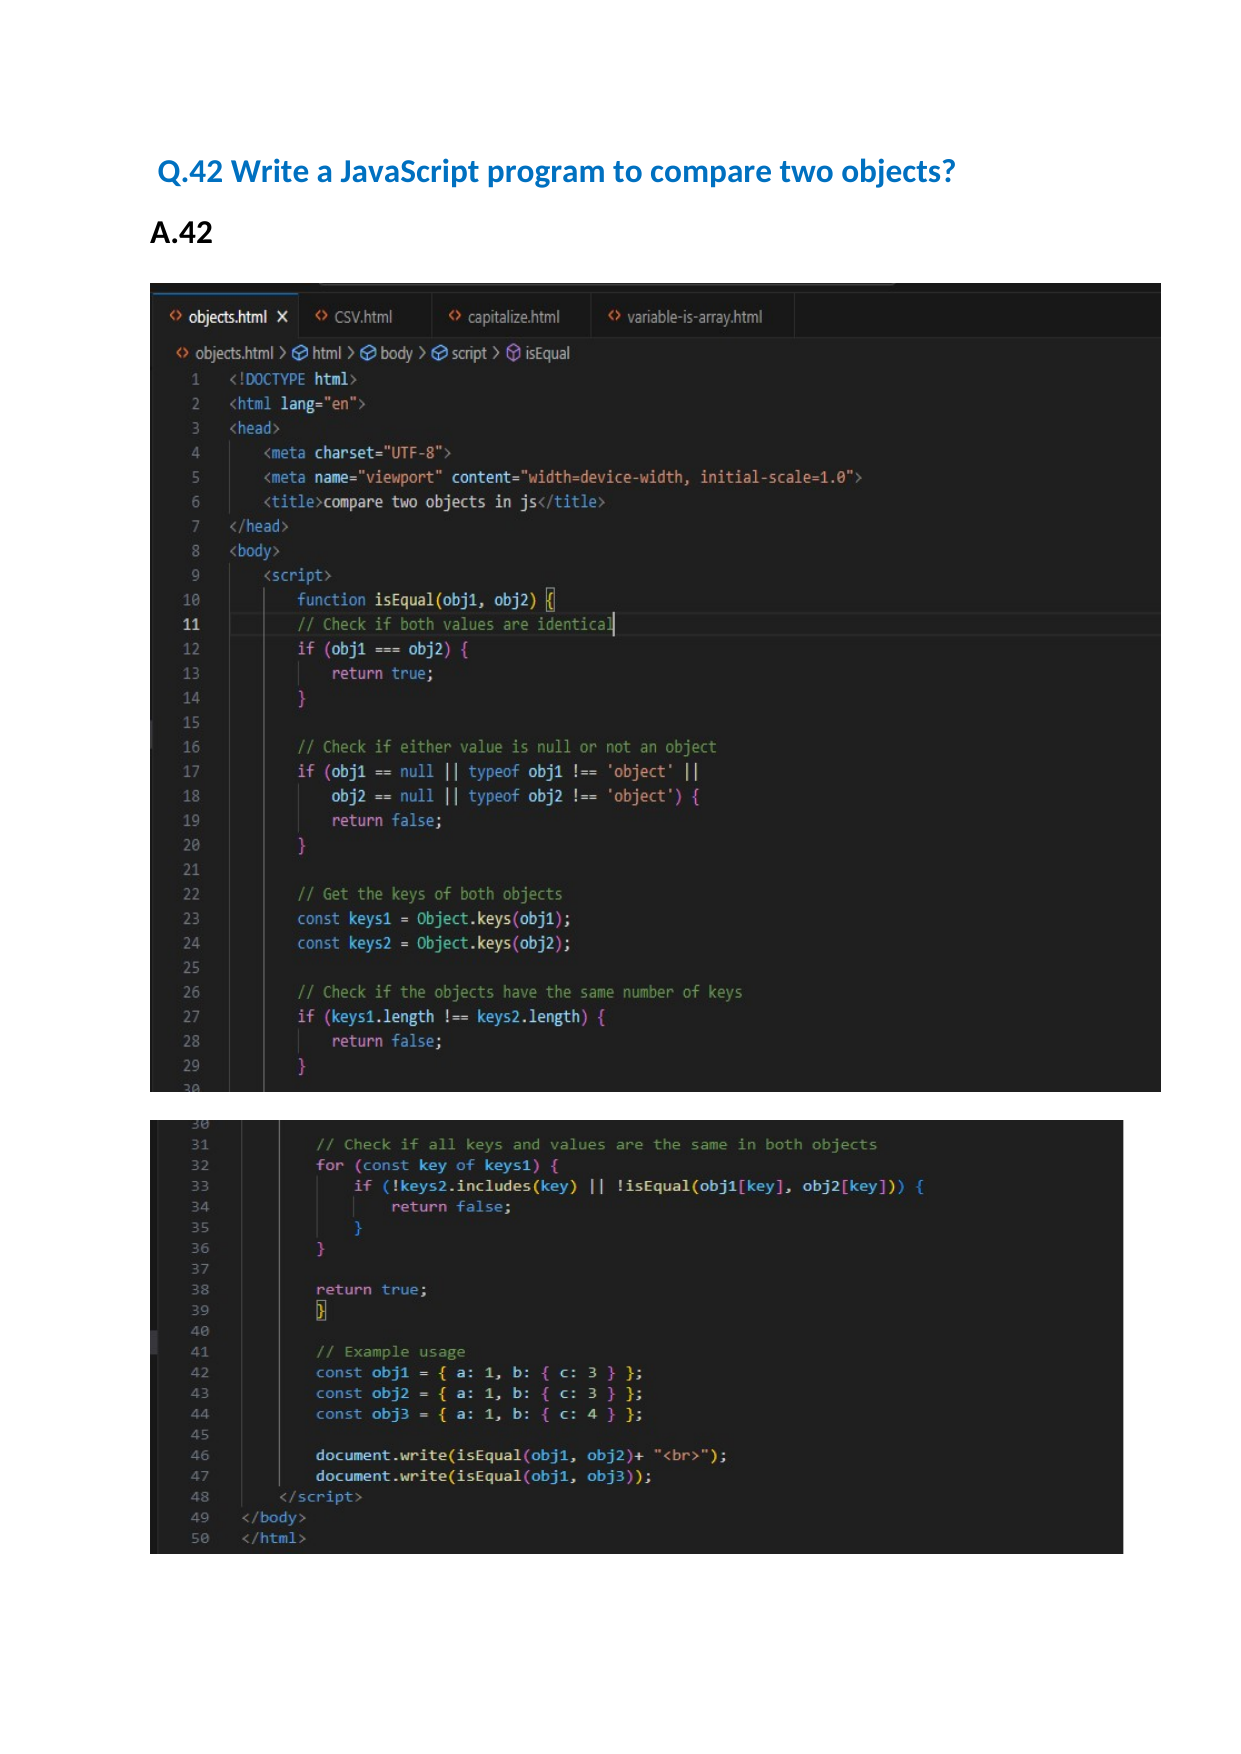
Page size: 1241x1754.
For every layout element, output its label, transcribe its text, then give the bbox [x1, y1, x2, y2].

text Q.42 Write a JavaScript program to compare two objects? [150, 150, 1090, 191]
picture [150, 283, 1161, 1092]
text A.42 [150, 211, 1090, 251]
picture [150, 1120, 1124, 1554]
